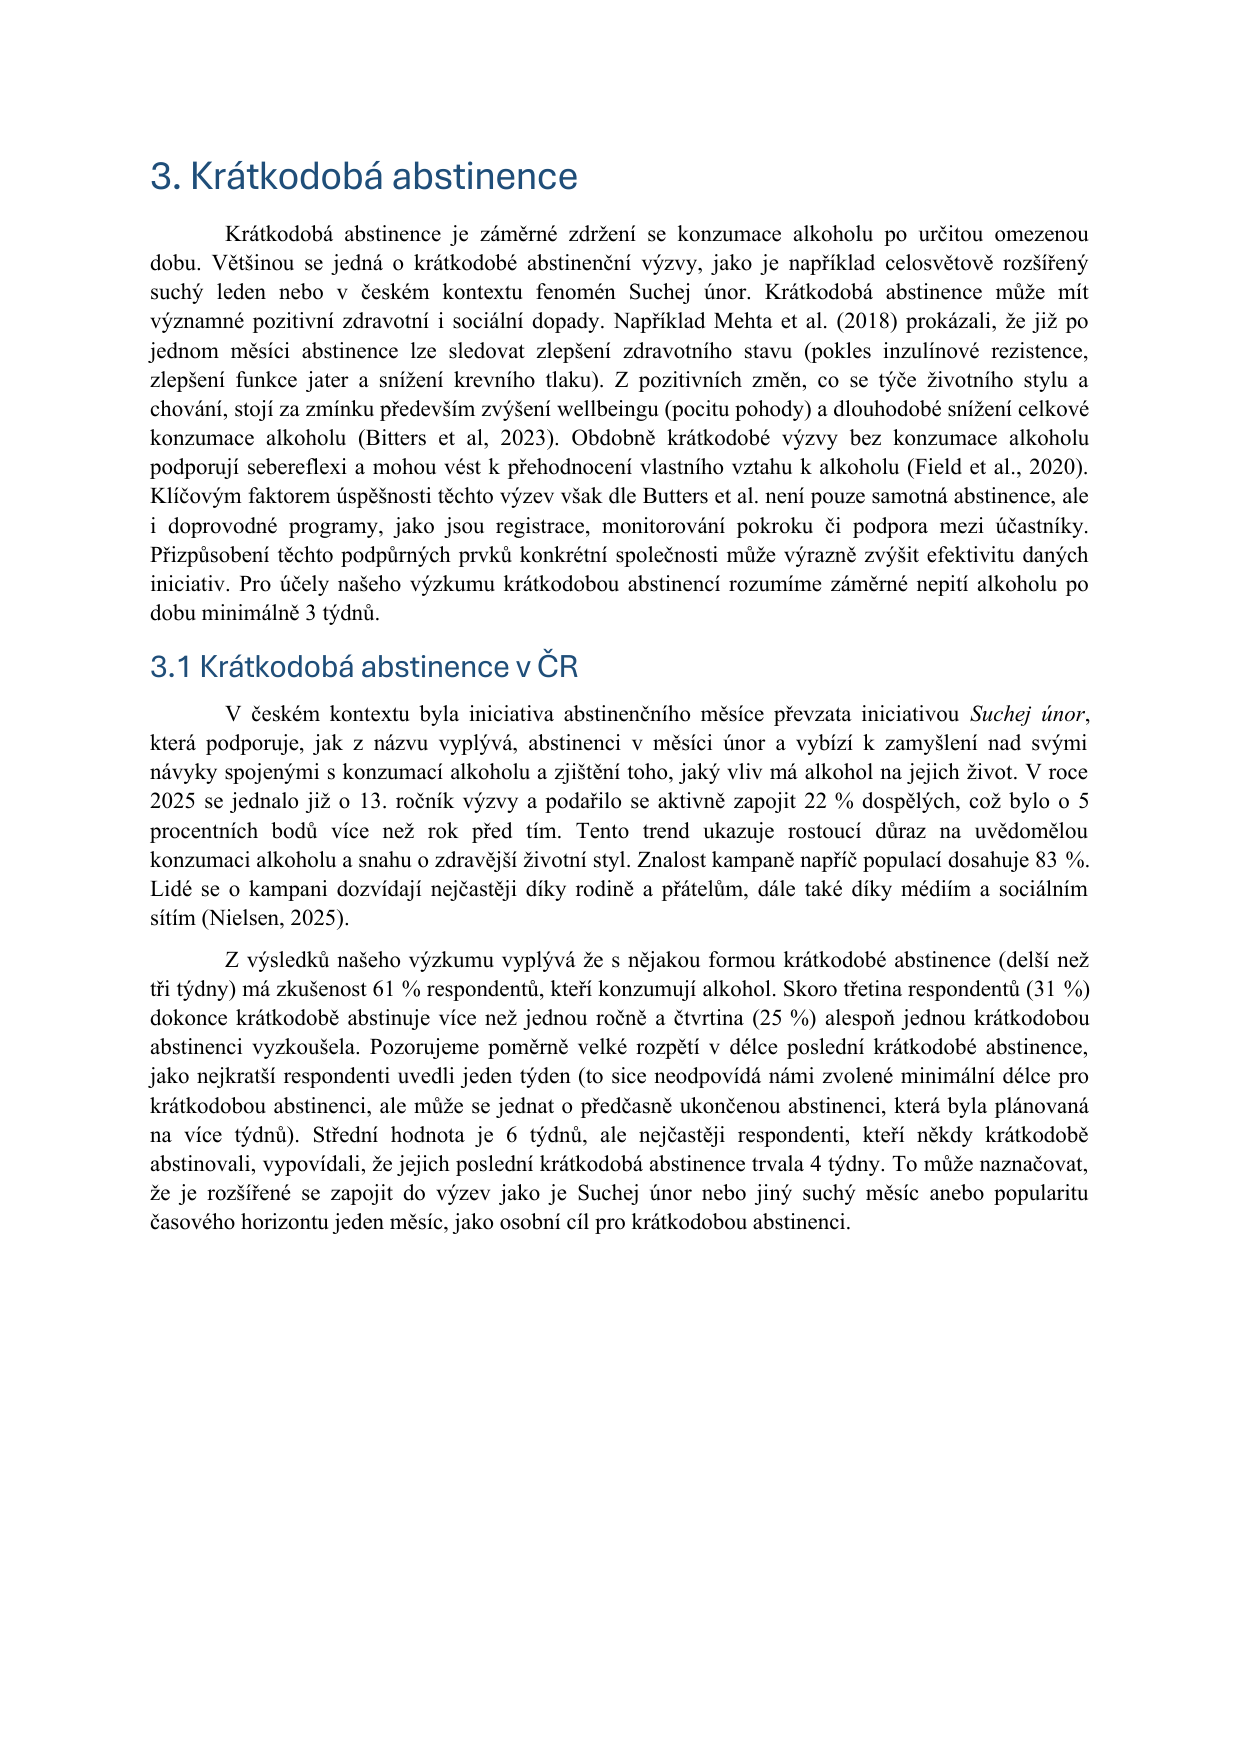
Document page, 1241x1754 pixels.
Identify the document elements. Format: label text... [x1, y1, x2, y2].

text Z výsledků našeho výzkumu vyplývá že s nějakou formou krátkodobé abstinence (delší než tři týdny) má zkušenost 61 % respondentů, kteří konzumují alkohol. Skoro třetina respondentů (31 %) dokonce krátkodobě abstinuje více než jednou ročně a čtvrtina (25 %) alespoň jednou krátkodobou abstinenci vyzkoušela. Pozorujeme poměrně velké rozpětí v délce poslední krátkodobé abstinence, jako nejkratší respondenti uvedli jeden týden (to sice neodpovídá námi zvolené minimální délce pro krátkodobou abstinenci, ale může se jednat o předčasně ukončenou abstinenci, která byla plánovaná na více týdnů). Střední hodnota je 6 týdnů, ale nejčastěji respondenti, kteří někdy krátkodobě abstinovali, vypovídali, že jejich poslední krátkodobá abstinence trvala 4 týdny. To může naznačovat, že je rozšířené se zapojit do výzev jako je Suchej únor nebo jiný suchý měsíc anebo popularitu časového horizontu jeden měsíc, jako osobní cíl pro krátkodobou abstinenci. [150, 947, 1090, 1235]
subtitle 3. Krátkodobá abstinence [150, 150, 1090, 201]
text Krátkodobá abstinence je záměrné zdržení se konzumace alkoholu po určitou omezenou dobu. Většinou se jedná o krátkodobé abstinenční výzvy, jako je například celosvětově rozšířený suchý leden nebo v českém kontextu fenomén Suchej únor. Krátkodobá abstinence může mít významné pozitivní zdravotní i sociální dopady. Například Mehta et al. (2018) prokázali, že již po jednom měsíci abstinence lze sledovat zlepšení zdravotního stavu (pokles inzulínové rezistence, zlepšení funkce jater a snížení krevního tlaku). Z pozitivních změn, co se týče životního stylu a chování, stojí za zmínku především zvýšení wellbeingu (pocitu pohody) a dlouhodobé snížení celkové konzumace alkoholu (Bitters et al, 2023). Obdobně krátkodobé výzvy bez konzumace alkoholu podporují sebereflexi a mohou vést k přehodnocení vlastního vztahu k alkoholu (Field et al., 2020). Klíčovým faktorem úspěšnosti těchto výzev však dle Butters et al. není pouze samotná abstinence, ale i doprovodné programy, jako jsou registrace, monitorování pokroku či podpora mezi účastníky. Přizpůsobení těchto podpůrných prvků konkrétní společnosti může výrazně zvýšit efektivitu daných iniciativ. Pro účely našeho výzkumu krátkodobou abstinencí rozumíme záměrné nepití alkoholu po dobu minimálně 3 týdnů. [150, 221, 1090, 626]
text V českém kontextu byla iniciativa abstinenčního měsíce převzata iniciativou Suchej únor, která podporuje, jak z názvu vyplývá, abstinenci v měsíci únor a vybízí k zamyšlení nad svými návyky spojenými s konzumací alkoholu a zjištění toho, jaký vliv má alkohol na jejich život. V roce 2025 se jednalo již o 13. ročník výzvy a podařilo se aktivně zapojit 22 % dospělých, což bylo o 5 procentních bodů více než rok před tím. Tento trend ukazuje rostoucí důraz na uvědomělou konzumaci alkoholu a snahu o zdravější životní styl. Znalost kampaně napříč populací dosahuje 83 %. Lidé se o kampani dozvídají nejčastěji díky rodině a přátelům, dále také díky médiím a sociálním sítím (Nielsen, 2025). [150, 701, 1090, 931]
subtitle 3.1 Krátkodobá abstinence v ČR [150, 646, 1090, 687]
